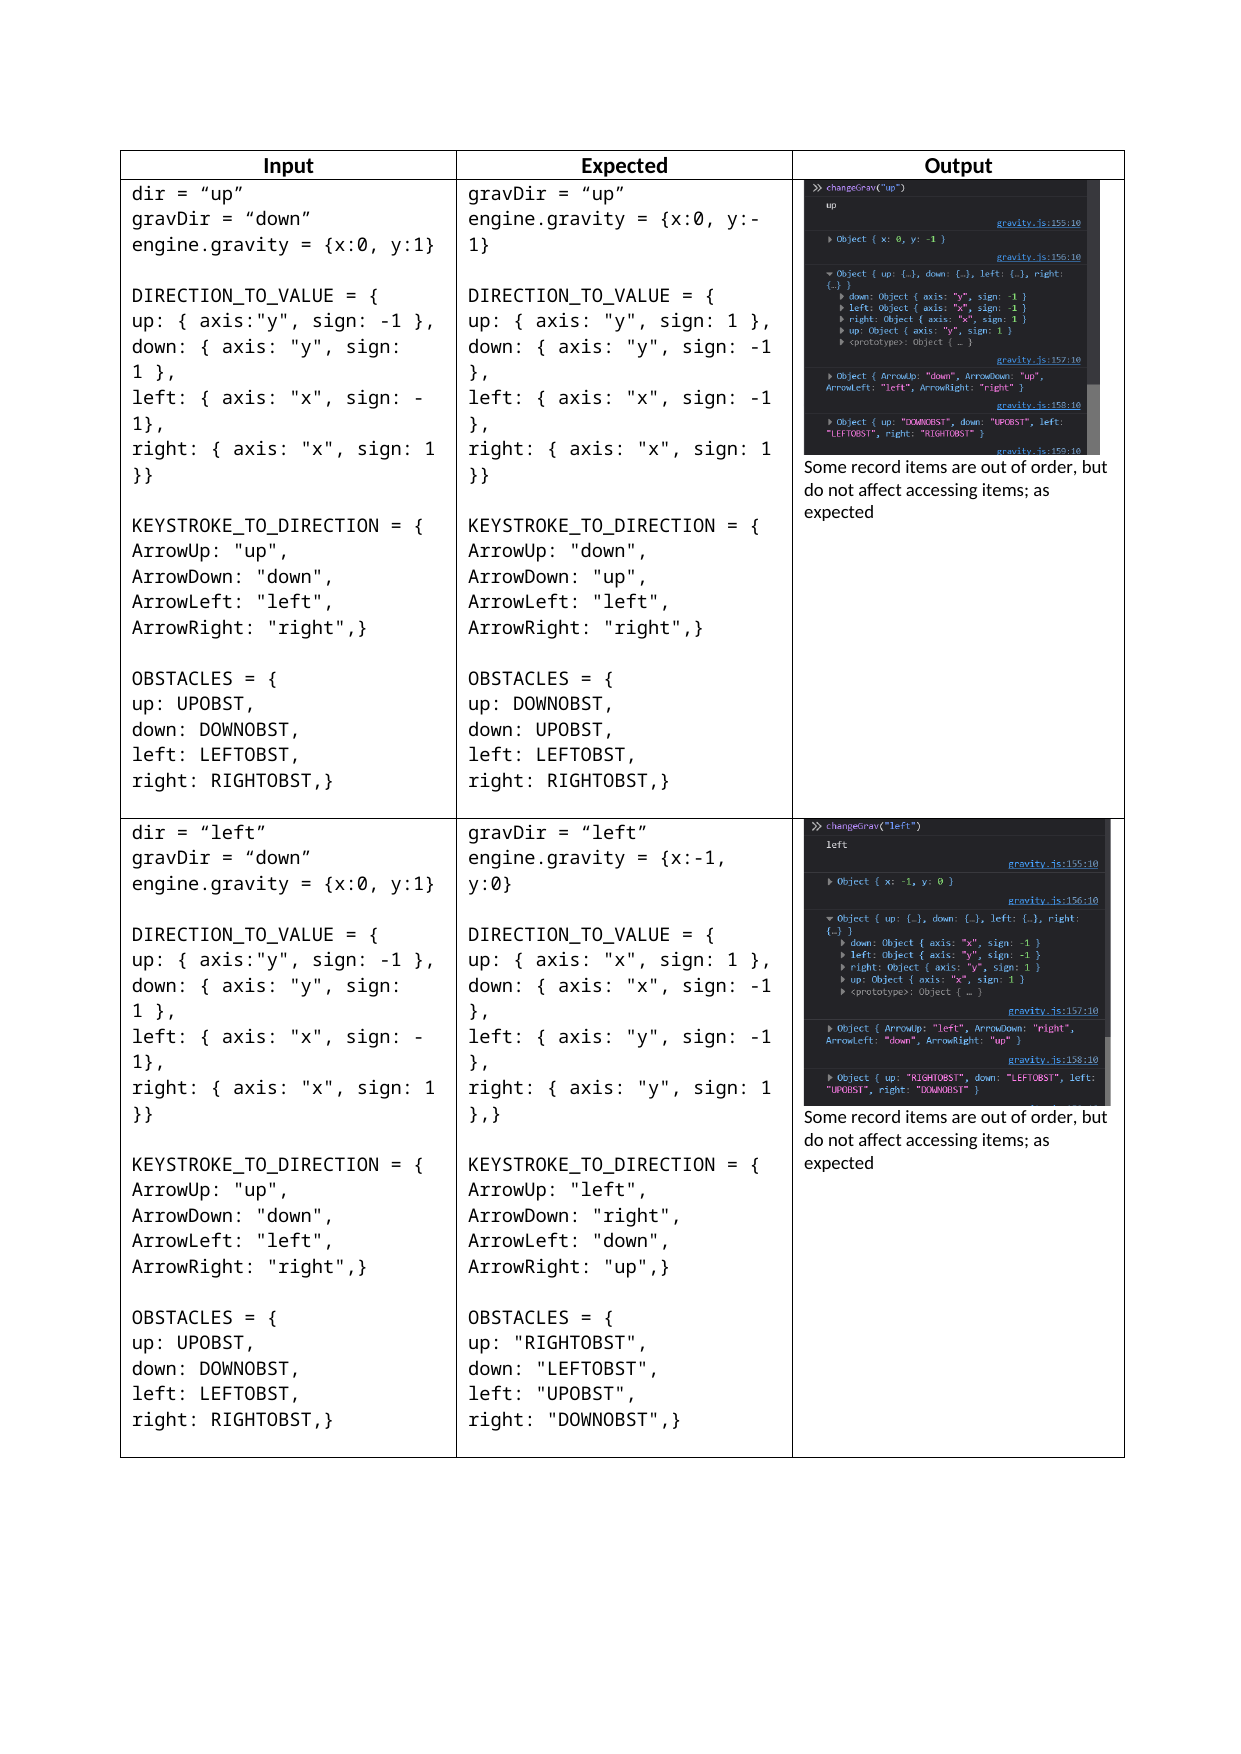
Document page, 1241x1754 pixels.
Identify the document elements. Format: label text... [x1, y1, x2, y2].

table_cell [793, 819, 1124, 1457]
table_cell dir = “left” gravDir = “down” engine.gravity = {x:0, y:1} DIRECTION_TO_VALUE = { up: { axis:"y", sign: -1 }, down: { axis: "y", sign: 1 }, left: { axis: "x", sign: -1}, right: { axis: "x", sign: 1 }} KEYSTROKE_TO_DIRECTION = { ArrowUp: "up", ArrowDown: "down", ArrowLeft: "left", ArrowRight: "right",} OBSTACLES = { up: UPOBST, down: DOWNOBST, left: LEFTOBST, right: RIGHTOBST,} [121, 819, 456, 1457]
table_cell gravDir = “up” engine.gravity = {x:0, y:-1} DIRECTION_TO_VALUE = { up: { axis: "y", sign: 1 }, down: { axis: "y", sign: -1 }, left: { axis: "x", sign: -1 }, right: { axis: "x", sign: 1 }} KEYSTROKE_TO_DIRECTION = { ArrowUp: "down", ArrowDown: "up", ArrowLeft: "left", ArrowRight: "right",} OBSTACLES = { up: DOWNOBST, down: UPOBST, left: LEFTOBST, right: RIGHTOBST,} [457, 180, 792, 818]
table_header Output [793, 151, 1124, 179]
table_cell gravDir = “left” engine.gravity = {x:-1, y:0} DIRECTION_TO_VALUE = { up: { axis: "x", sign: 1 }, down: { axis: "x", sign: -1 }, left: { axis: "y", sign: -1 }, right: { axis: "y", sign: 1 },} KEYSTROKE_TO_DIRECTION = { ArrowUp: "left", ArrowDown: "right", ArrowLeft: "down", ArrowRight: "up",} OBSTACLES = { up: "RIGHTOBST", down: "LEFTOBST", left: "UPOBST", right: "DOWNOBST",} [457, 819, 792, 1457]
picture [803, 819, 1111, 1106]
table_header Expected [457, 151, 792, 179]
table_cell Some record items are out of order, but do not affect accessing items; as expected [793, 180, 1124, 818]
table_header Input [121, 151, 456, 179]
table_cell dir = “up” gravDir = “down” engine.gravity = {x:0, y:1} DIRECTION_TO_VALUE = { up: { axis:"y", sign: -1 }, down: { axis: "y", sign: 1 }, left: { axis: "x", sign: -1}, right: { axis: "x", sign: 1 }} KEYSTROKE_TO_DIRECTION = { ArrowUp: "up", ArrowDown: "down", ArrowLeft: "left", ArrowRight: "right",} OBSTACLES = { up: UPOBST, down: DOWNOBST, left: LEFTOBST, right: RIGHTOBST,} [121, 180, 456, 818]
picture [803, 180, 1100, 455]
